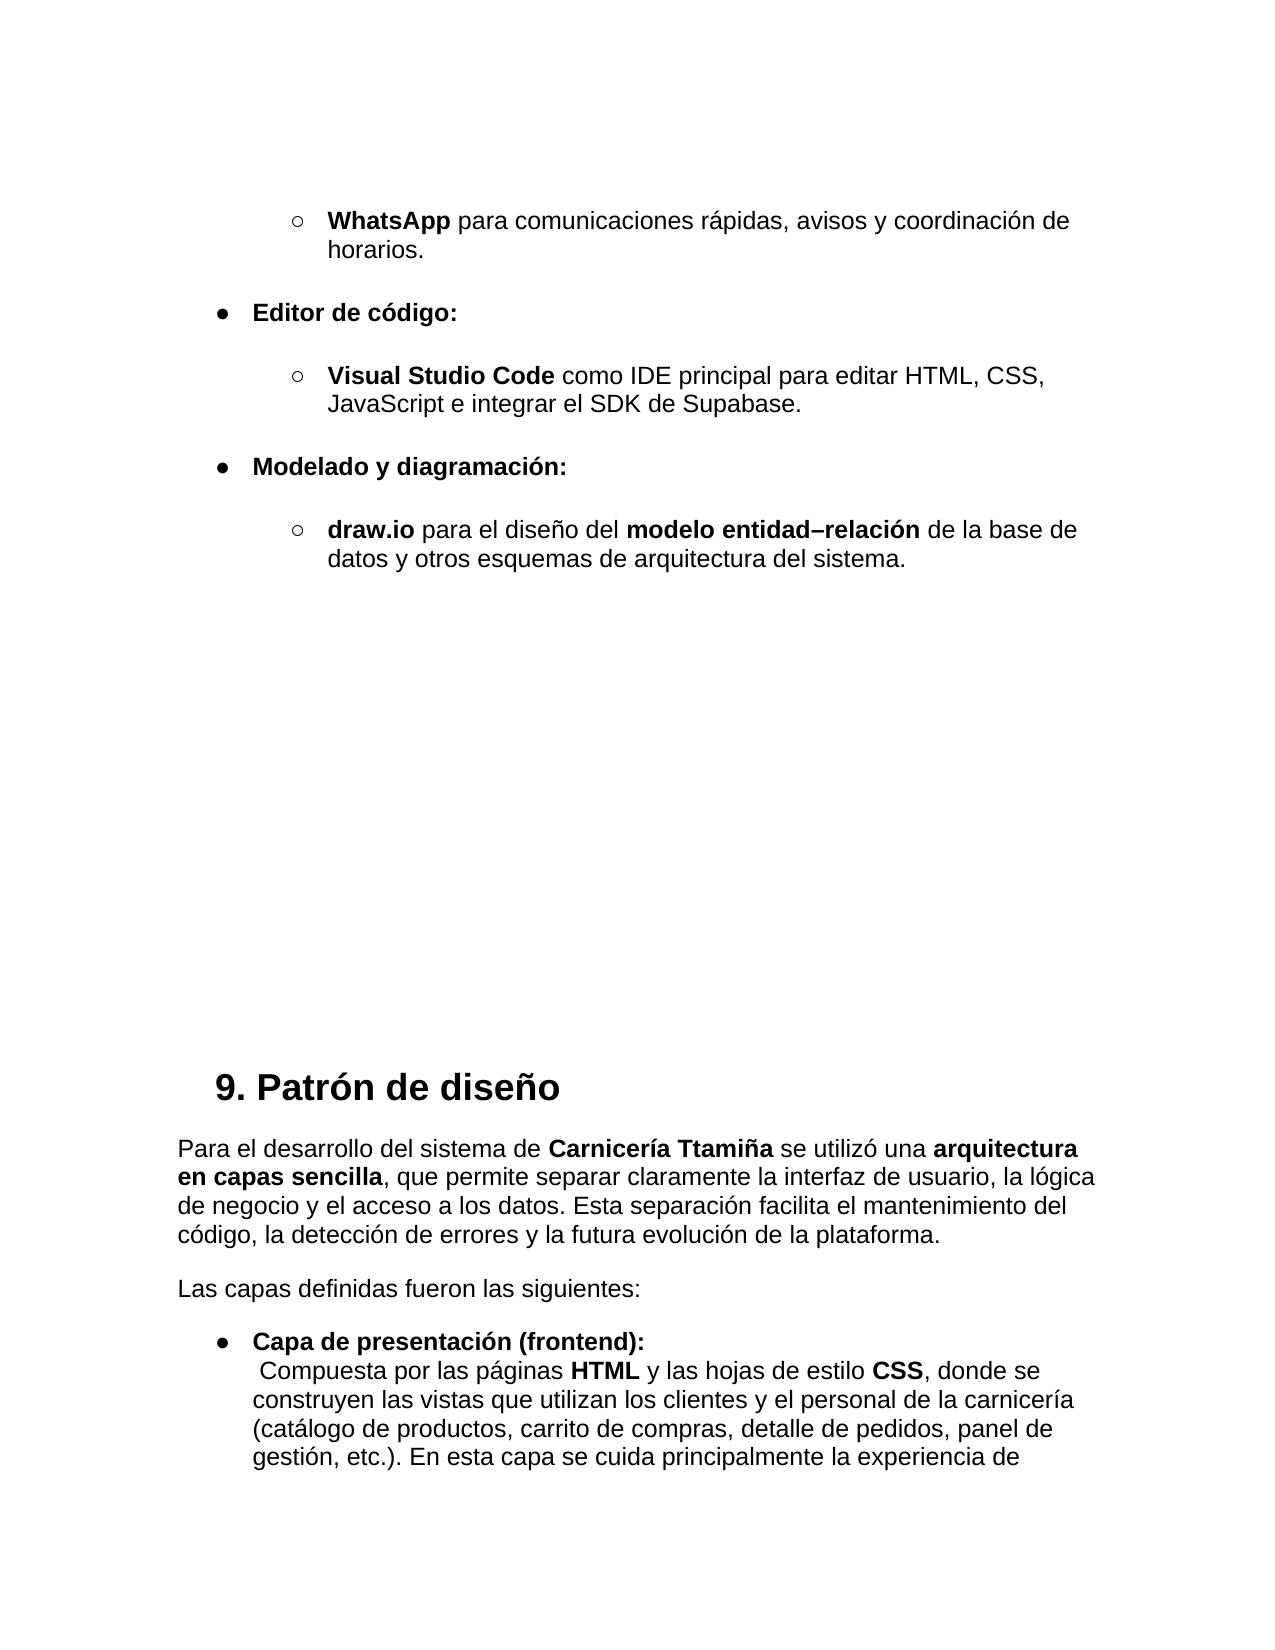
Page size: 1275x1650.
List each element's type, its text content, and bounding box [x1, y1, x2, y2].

subtitle 9. Patrón de diseño [215, 1065, 1098, 1108]
list WhatsApp para comunicaciones rápidas, avisos y coordinación de horarios. [290, 206, 1098, 298]
text Para el desarrollo del sistema de Carnicería Ttamiña se utilizó una arquitectura en capas sencilla, que permite separar claramente la interfaz de usuario, la lógica de negocio y el acceso a los datos. Esta separación facilita el mantenimiento del código, la detección de errores y la futura evolución de la plataforma. [177, 1133, 1098, 1248]
list Editor de código: [215, 298, 1098, 361]
list Visual Studio Code como IDE principal para editar HTML, CSS, JavaScript e integrar el SDK de Supabase. [290, 361, 1098, 452]
list Modelado y diagramación: [215, 452, 1098, 515]
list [215, 1327, 1098, 1471]
text Las capas definidas fueron las siguientes: [177, 1273, 1098, 1302]
list draw.io para el diseño del modelo entidad–relación de la base de datos y otros esquemas de arquitectura del sistema. [290, 515, 1098, 607]
